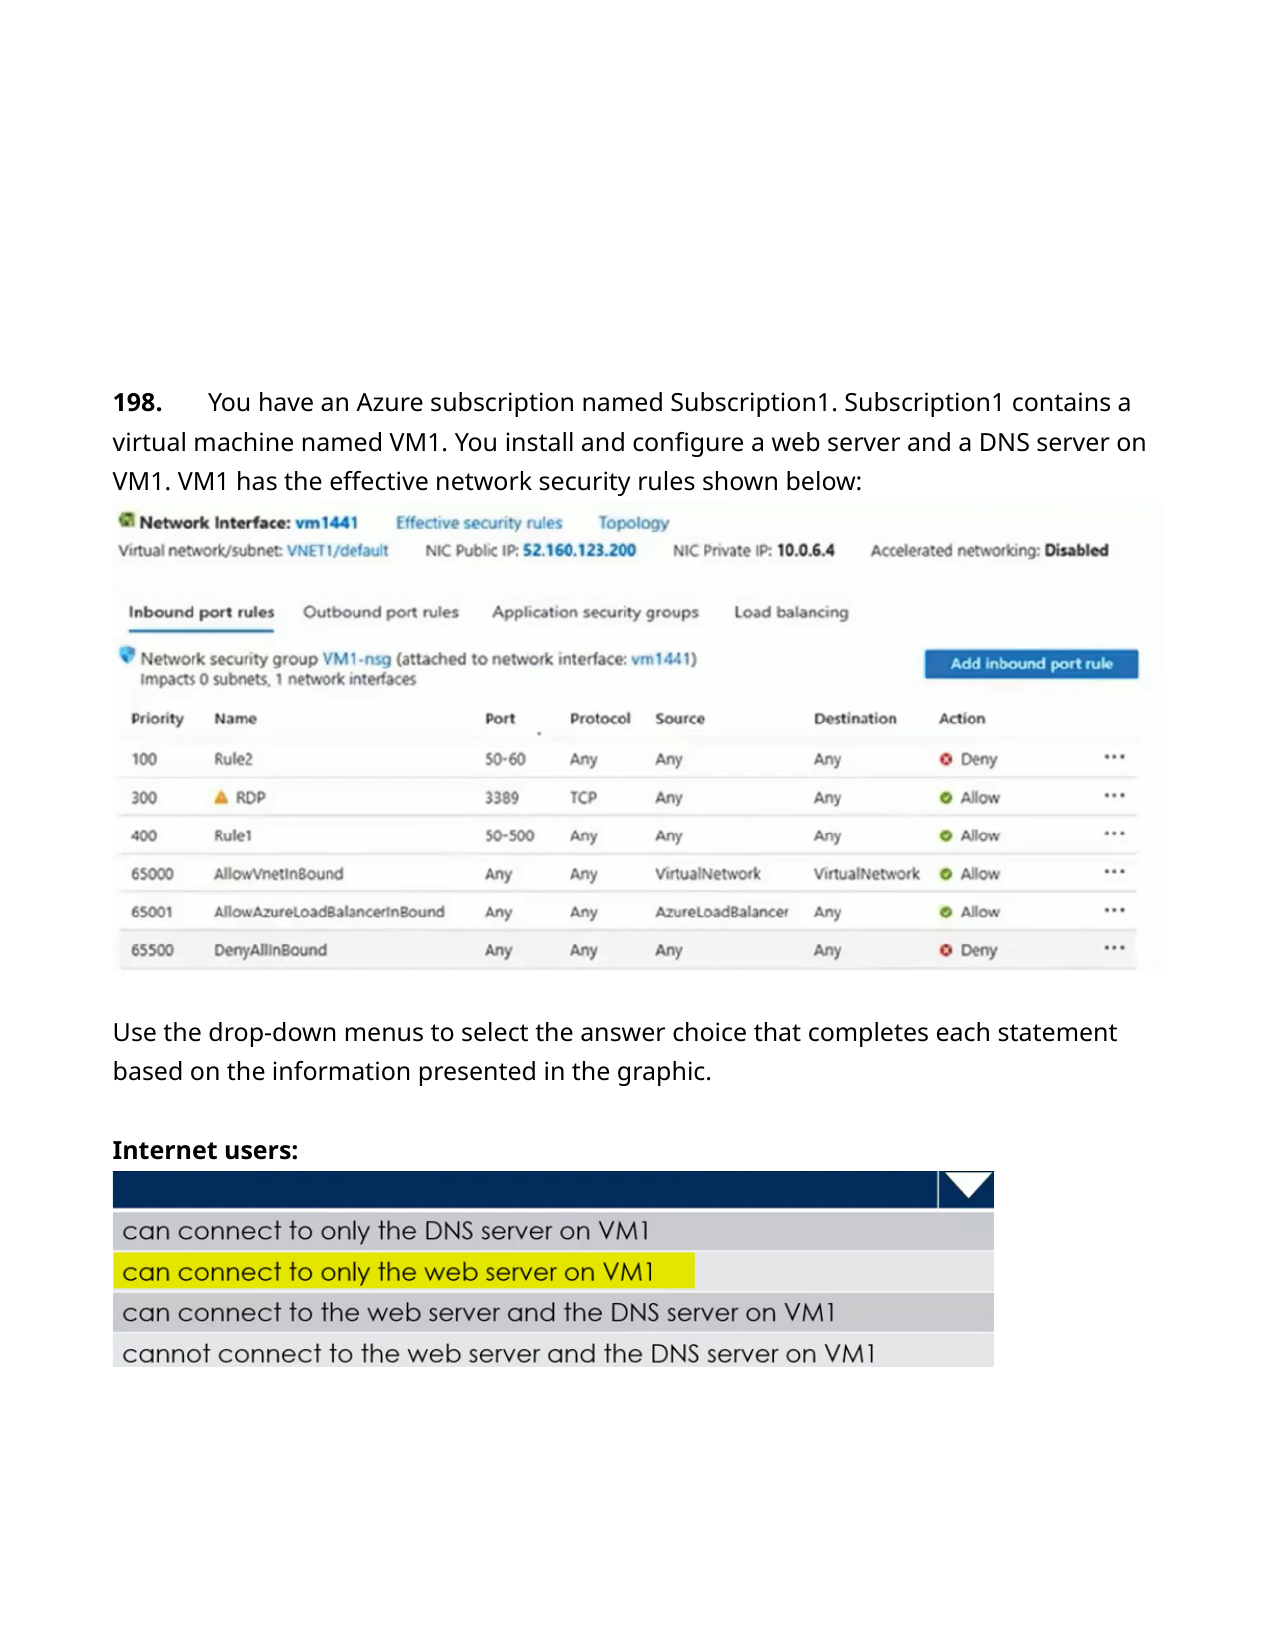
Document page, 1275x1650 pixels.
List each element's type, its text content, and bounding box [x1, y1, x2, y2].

text 198. You have an Azure subscription named Subscription1. Subscription1 contains a virtual machine named VM1. You install and configure a web server and a DNS server on VM1. VM1 has the effective network security rules shown below: [112, 385, 1162, 497]
text based on the information presented in the graphic. [112, 1054, 1162, 1088]
text Use the drop-down menus to select the answer choice that completes each statement [112, 1015, 1162, 1049]
picture [112, 502, 1163, 971]
picture [112, 1171, 994, 1367]
